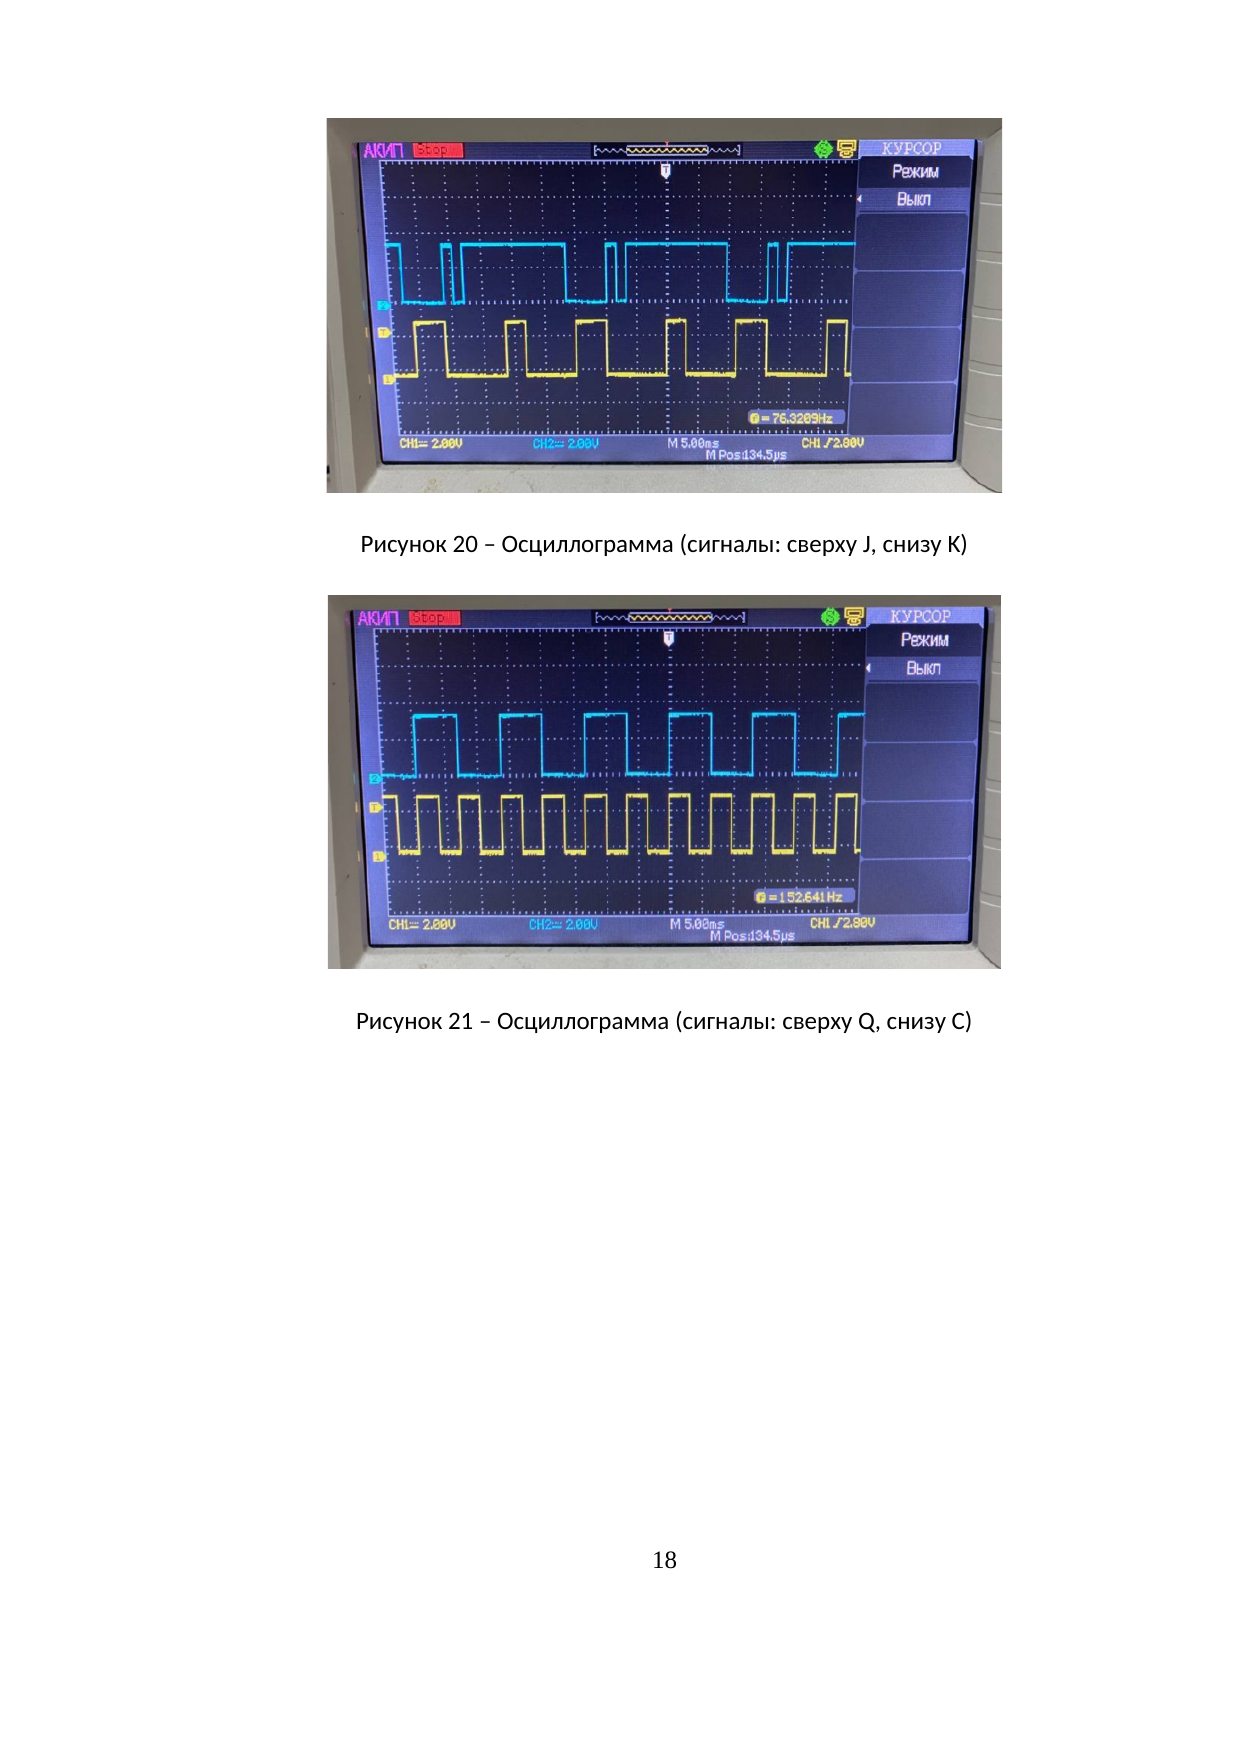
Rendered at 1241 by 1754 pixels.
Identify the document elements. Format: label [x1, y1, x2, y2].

picture [327, 595, 1001, 969]
picture [326, 118, 1003, 493]
